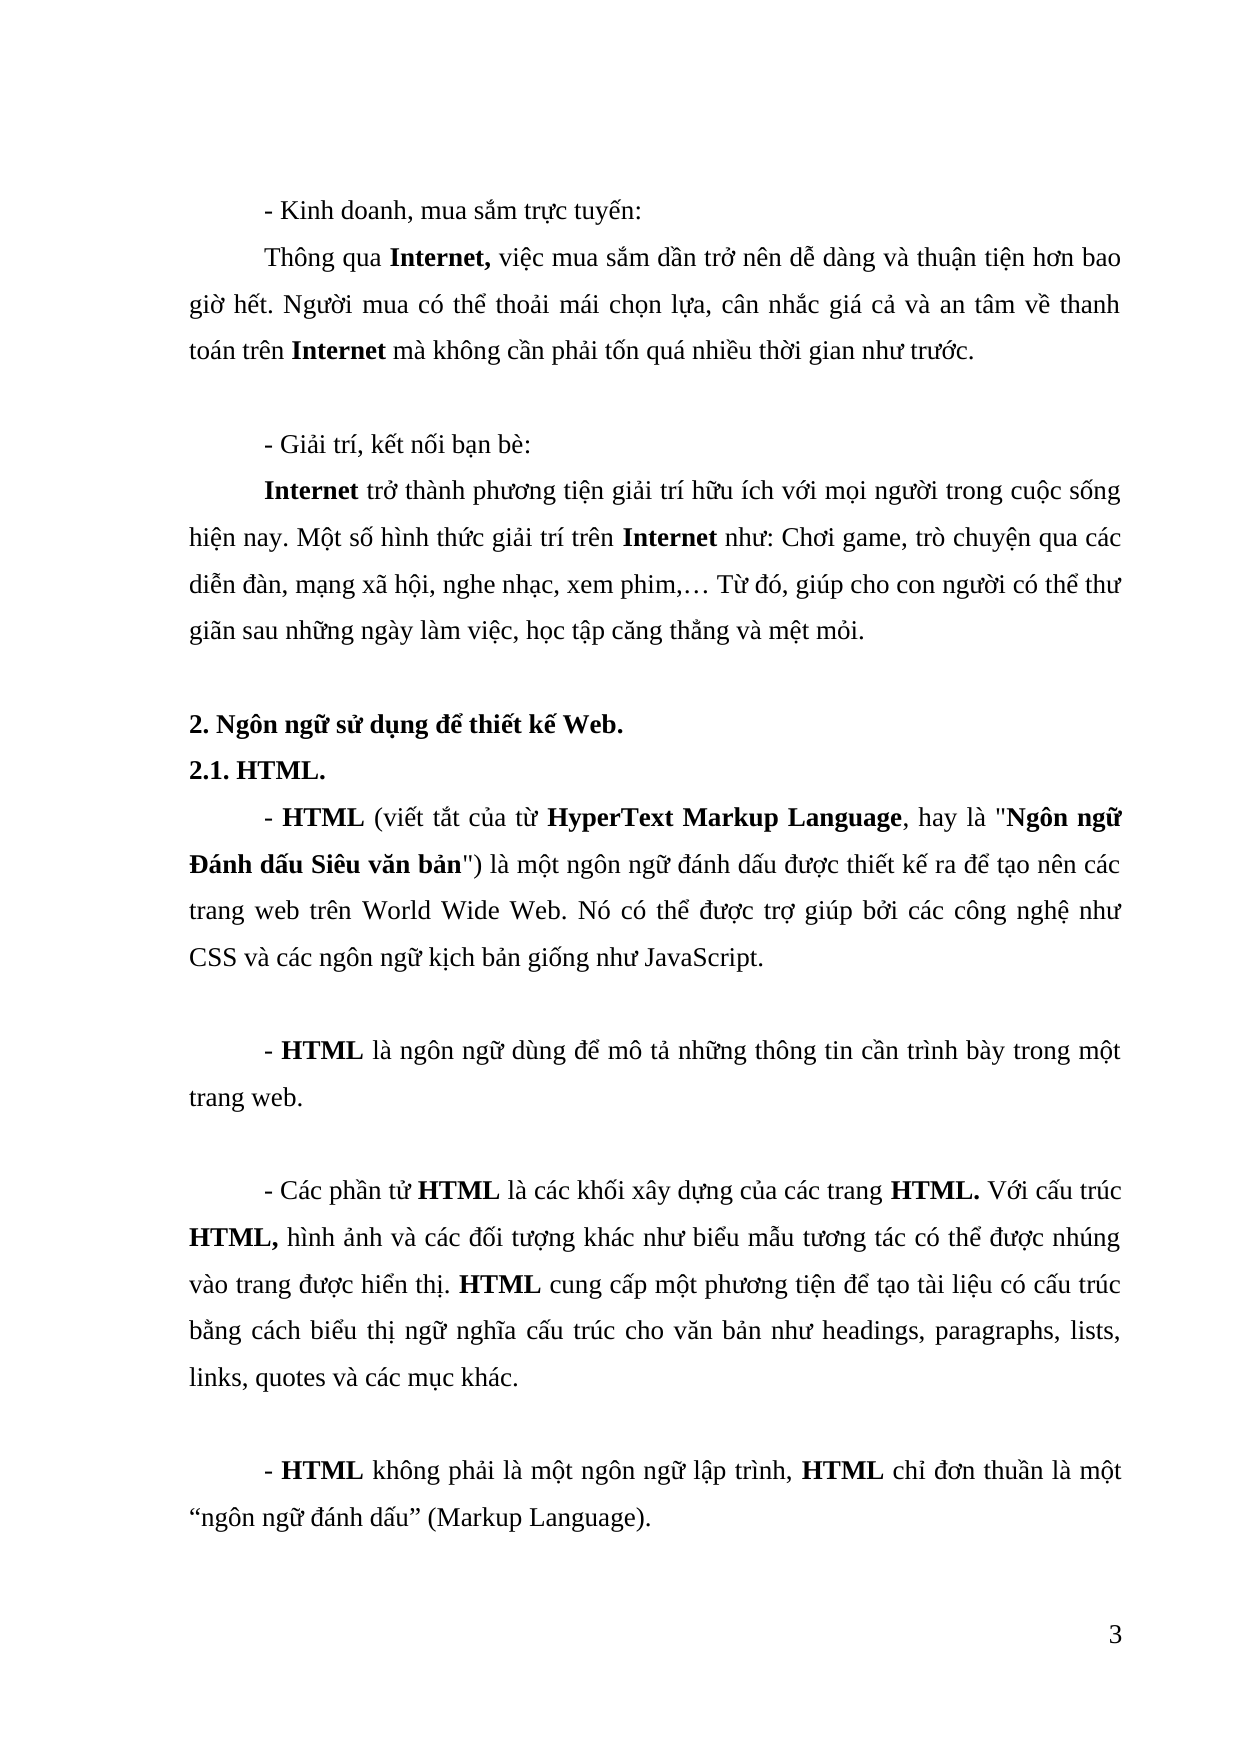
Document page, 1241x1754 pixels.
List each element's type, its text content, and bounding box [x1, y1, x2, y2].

text - Các phần tử HTML là các khối xây dựng của các trang HTML. Với cấu trúc HTML, hình ảnh và các đối tượng khác như biểu mẫu tương tác có thể được nhúng vào trang được hiển thị. HTML cung cấp một phương tiện để tạo tài liệu có cấu trúc bằng cách biểu thị ngữ nghĩa cấu trúc cho văn bản như headings, paragraphs, lists, links, quotes và các mục khác. [189, 1174, 1122, 1392]
text - HTML không phải là một ngôn ngữ lập trình, HTML chỉ đơn thuần là một “ngôn ngữ đánh dấu” (Markup Language). [189, 1454, 1122, 1532]
text Internet trở thành phương tiện giải trí hữu ích với mọi người trong cuộc sống hiện nay. Một số hình thức giải trí trên Internet như: Chơi game, trò chuyện qua các diễn đàn, mạng xã hội, nghe nhạc, xem phim,… Từ đó, giúp cho con người có thể thư giãn sau những ngày làm việc, học tập căng thẳng và mệt mỏi. [189, 474, 1122, 646]
text - HTML (viết tắt của từ HyperText Markup Language, hay là "Ngôn ngữ Đánh dấu Siêu văn bản") là một ngôn ngữ đánh dấu được thiết kế ra để tạo nên các trang web trên World Wide Web. Nó có thể được trợ giúp bởi các công nghệ như CSS và các ngôn ngữ kịch bản giống như JavaScript. [189, 801, 1122, 972]
text Thông qua Internet, việc mua sắm dần trở nên dễ dàng và thuận tiện hơn bao giờ hết. Người mua có thể thoải mái chọn lựa, cân nhắc giá cả và an tâm về thanh toán trên Internet mà không cần phải tốn quá nhiều thời gian như trước. [189, 241, 1122, 366]
text - HTML là ngôn ngữ dùng để mô tả những thông tin cần trình bày trong một trang web. [189, 1034, 1122, 1112]
text - Kinh doanh, mua sắm trực tuyến: [189, 194, 1122, 226]
subtitle 2.1. HTML. [189, 754, 1122, 786]
text 2. Ngôn ngữ sử dụng để thiết kế Web. [189, 708, 1122, 739]
text - Giải trí, kết nối bạn bè: [189, 428, 1122, 459]
